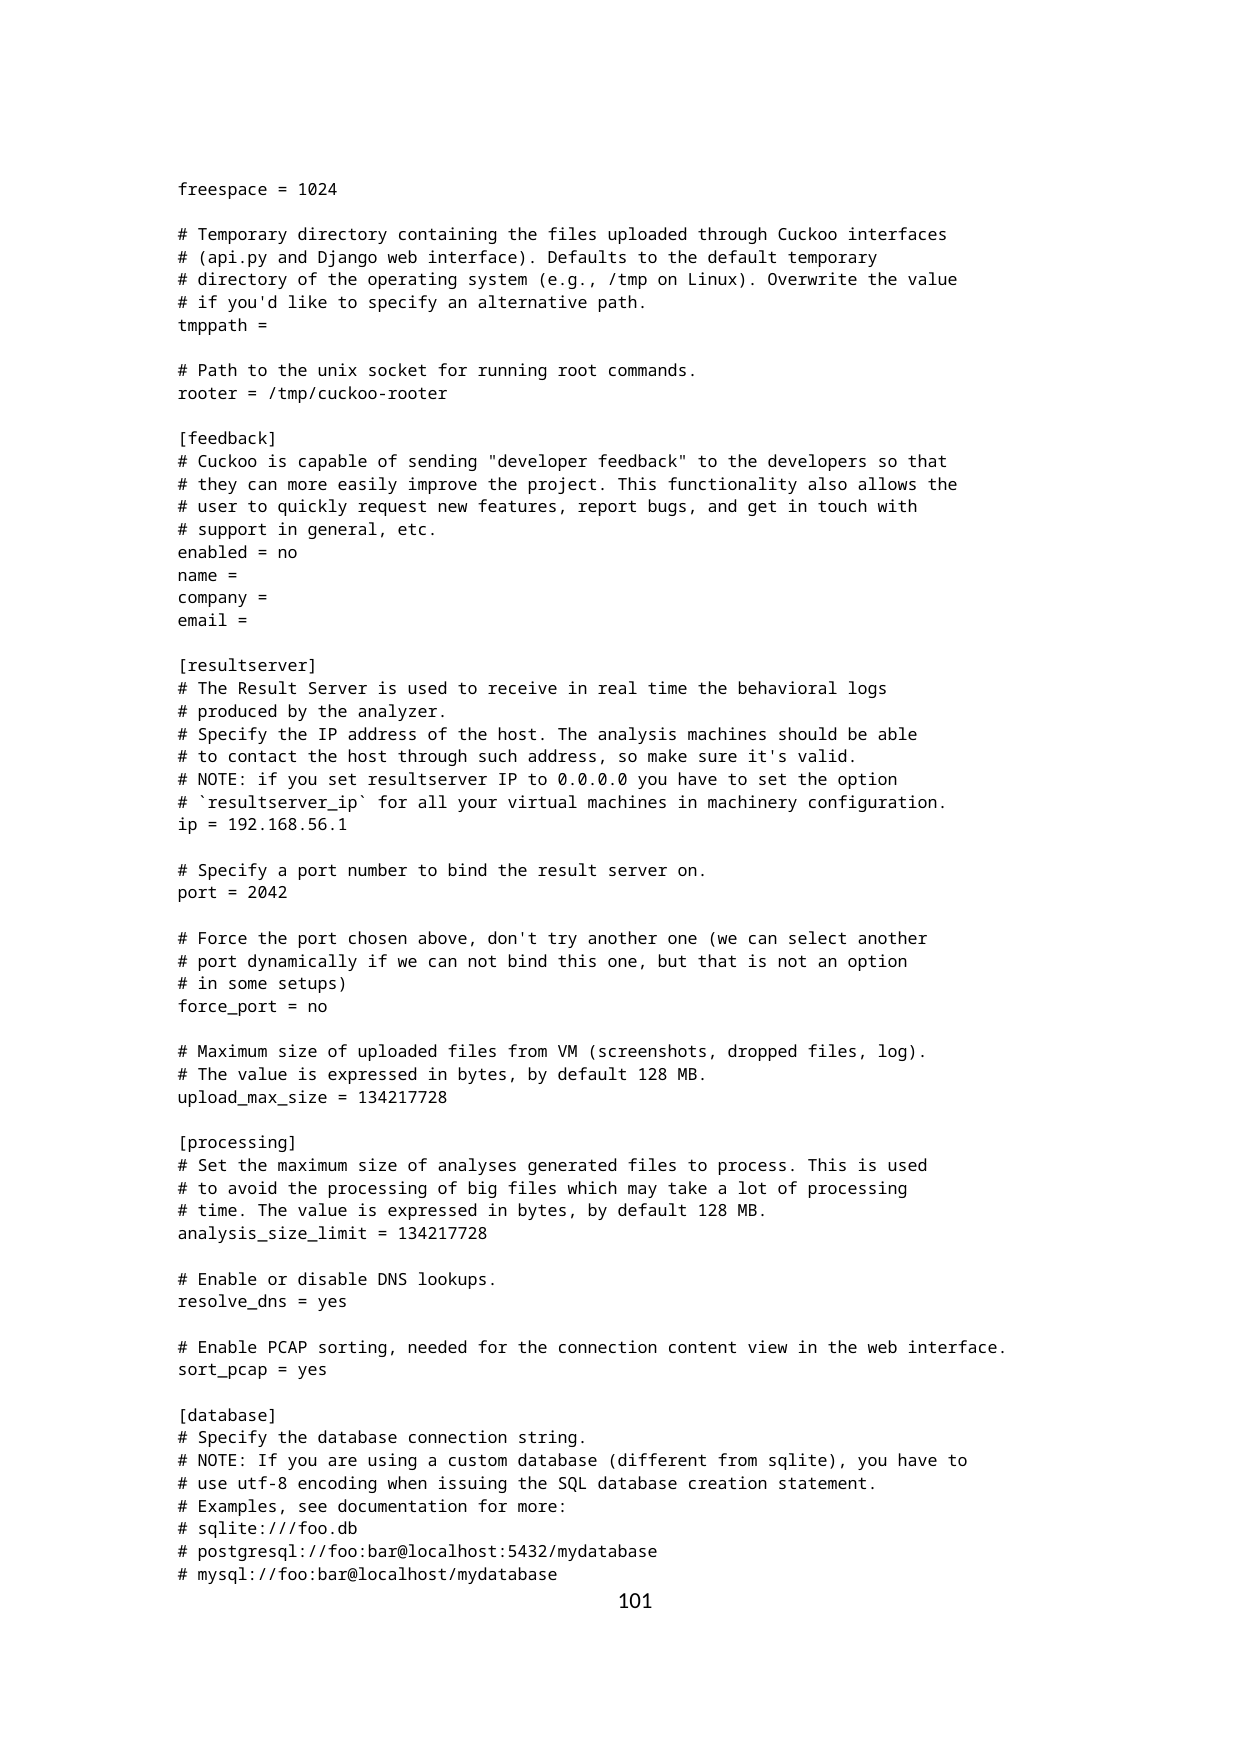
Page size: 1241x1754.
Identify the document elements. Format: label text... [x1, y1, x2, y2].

text upload_max_size = 134217728 [177, 1086, 1092, 1108]
text # use utf-8 encoding when issuing the SQL database creation statement. [177, 1472, 1092, 1494]
text # Enable or disable DNS lookups. [177, 1267, 1092, 1290]
text # to avoid the processing of big files which may take a lot of processing [177, 1176, 1092, 1199]
text # if you'd like to specify an alternative path. [177, 291, 1092, 313]
text # NOTE: if you set resultserver IP to 0.0.0.0 you have to set the option [177, 768, 1092, 790]
text # Specify the database connection string. [177, 1426, 1092, 1449]
text # directory of the operating system (e.g., /tmp on Linux). Overwrite the value [177, 268, 1092, 291]
text force_port = no [177, 995, 1092, 1017]
text # produced by the analyzer. [177, 699, 1092, 722]
text # support in general, etc. [177, 518, 1092, 541]
text # The value is expressed in bytes, by default 128 MB. [177, 1063, 1092, 1086]
text # Set the maximum size of analyses generated files to process. This is used [177, 1154, 1092, 1176]
text # Force the port chosen above, don't try another one (we can select another [177, 927, 1092, 949]
text name = [177, 563, 1092, 586]
text port = 2042 [177, 881, 1092, 904]
text # Path to the unix socket for running root commands. [177, 359, 1092, 382]
text # (api.py and Django web interface). Defaults to the default temporary [177, 245, 1092, 268]
text # Specify the IP address of the host. The analysis machines should be able [177, 722, 1092, 745]
text resolve_dns = yes [177, 1290, 1092, 1313]
text # postgresql://foo:bar@localhost:5432/mydatabase [177, 1540, 1092, 1562]
text # Enable PCAP sorting, needed for the connection content view in the web interface. [177, 1335, 1092, 1358]
text sort_pcap = yes [177, 1358, 1092, 1381]
text # Examples, see documentation for more: [177, 1494, 1092, 1517]
text # Specify a port number to bind the result server on. [177, 858, 1092, 881]
text # to contact the host through such address, so make sure it's valid. [177, 745, 1092, 768]
text rooter = /tmp/cuckoo-rooter [177, 382, 1092, 404]
text tmppath = [177, 313, 1092, 336]
text enabled = no [177, 541, 1092, 563]
text ip = 192.168.56.1 [177, 813, 1092, 836]
text [database] [177, 1403, 1092, 1426]
text [processing] [177, 1131, 1092, 1154]
text [resultserver] [177, 654, 1092, 677]
text # user to quickly request new features, report bugs, and get in touch with [177, 495, 1092, 518]
text # mysql://foo:bar@localhost/mydatabase [177, 1562, 1092, 1585]
text # The Result Server is used to receive in real time the behavioral logs [177, 677, 1092, 699]
text # NOTE: If you are using a custom database (different from sqlite), you have to [177, 1449, 1092, 1472]
text analysis_size_limit = 134217728 [177, 1222, 1092, 1244]
text # they can more easily improve the project. This functionality also allows the [177, 472, 1092, 495]
text # in some setups) [177, 972, 1092, 995]
text # Maximum size of uploaded files from VM (screenshots, dropped files, log). [177, 1040, 1092, 1063]
text freespace = 1024 [177, 177, 1092, 200]
text # port dynamically if we can not bind this one, but that is not an option [177, 949, 1092, 972]
text # Temporary directory containing the files uploaded through Cuckoo interfaces [177, 223, 1092, 245]
text # sqlite:///foo.db [177, 1517, 1092, 1540]
text [feedback] [177, 427, 1092, 450]
text # time. The value is expressed in bytes, by default 128 MB. [177, 1199, 1092, 1222]
text company = [177, 586, 1092, 609]
text # `resultserver_ip` for all your virtual machines in machinery configuration. [177, 790, 1092, 813]
text email = [177, 609, 1092, 631]
text # Cuckoo is capable of sending "developer feedback" to the developers so that [177, 450, 1092, 472]
